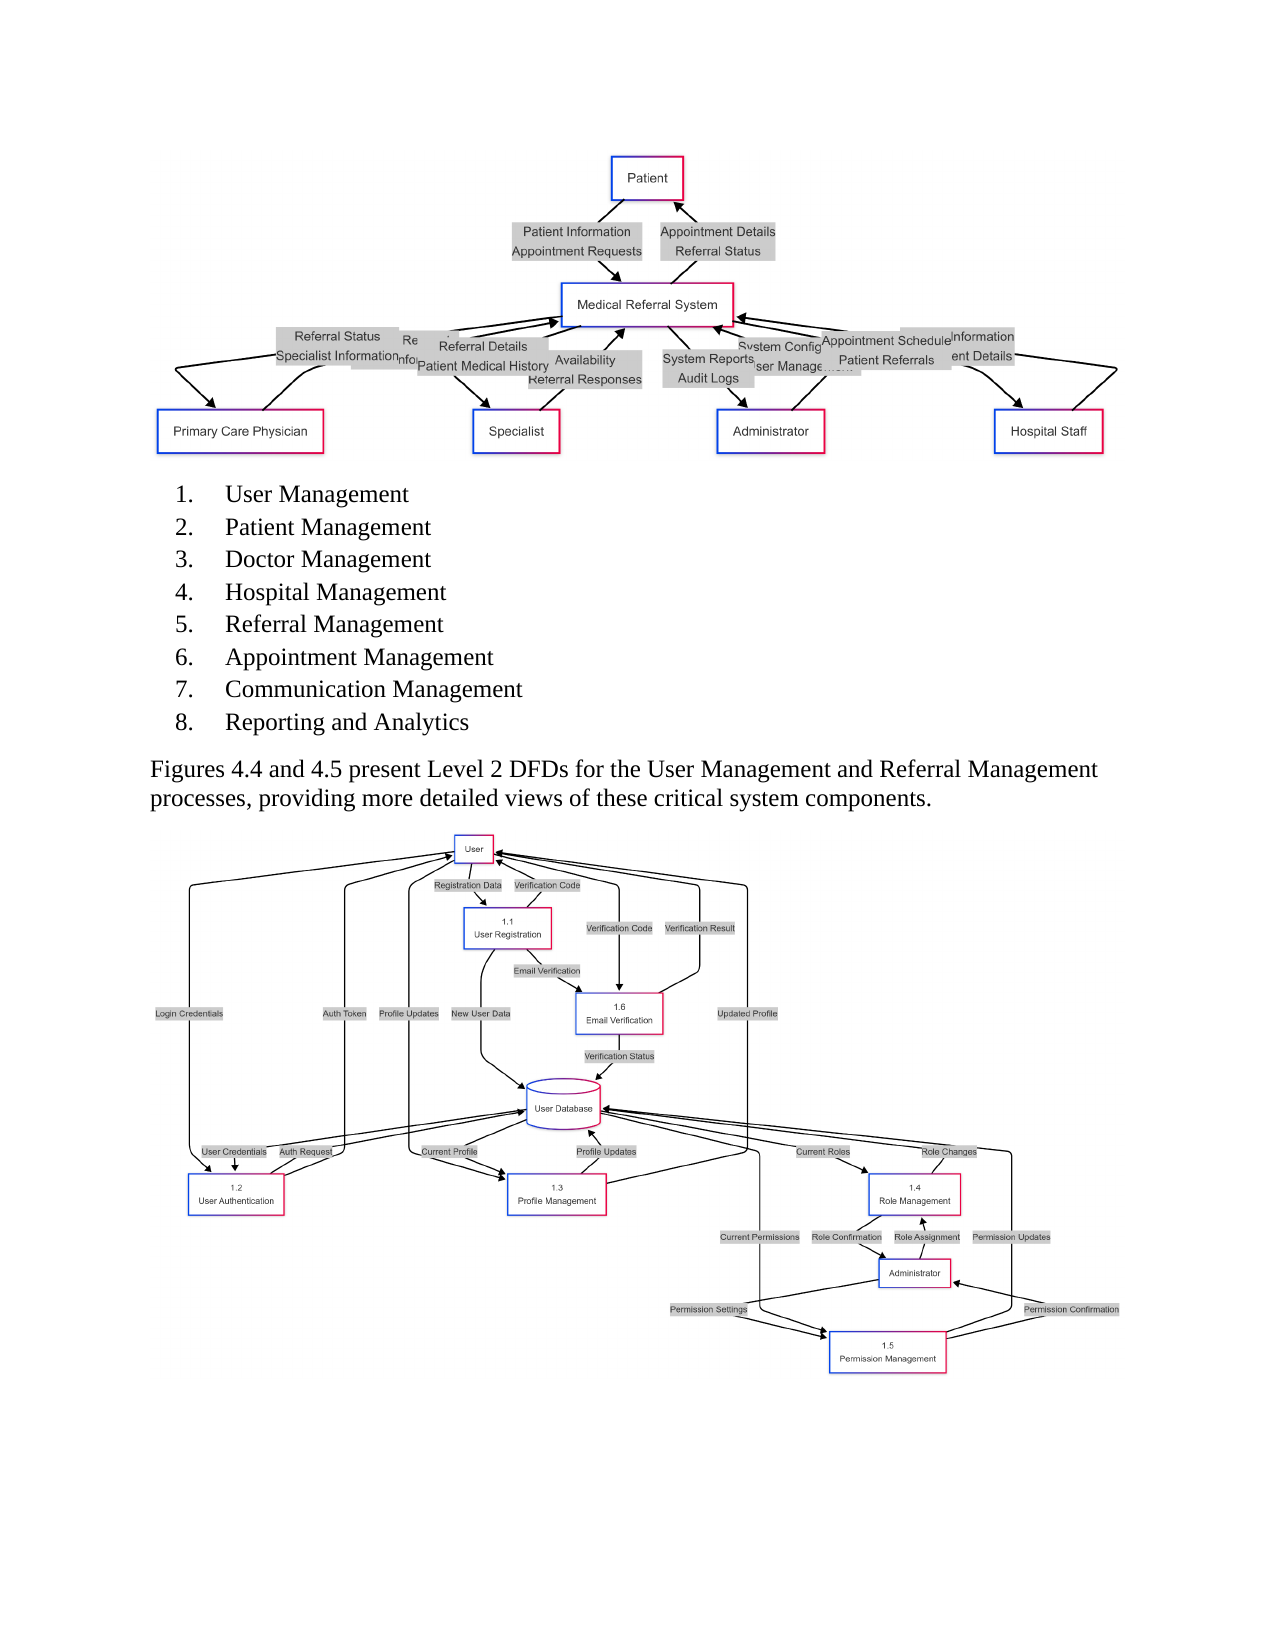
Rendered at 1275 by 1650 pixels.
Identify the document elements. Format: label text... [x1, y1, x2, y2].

list Reporting and Analytics [175, 707, 1125, 735]
picture [150, 830, 1125, 1379]
list Appointment Management [175, 642, 1125, 670]
list User Management [175, 479, 1125, 508]
list Communication Management [175, 674, 1125, 703]
list Doctor Management [175, 544, 1125, 573]
text Figures 4.4 and 4.5 present Level 2 DFDs for the User Management and Referral Management processes, providing more detailed views of these critical system components. [150, 754, 1125, 812]
list Patient Management [175, 512, 1125, 540]
list Hospital Management [175, 577, 1125, 605]
picture [150, 150, 1125, 461]
list Referral Management [175, 609, 1125, 638]
